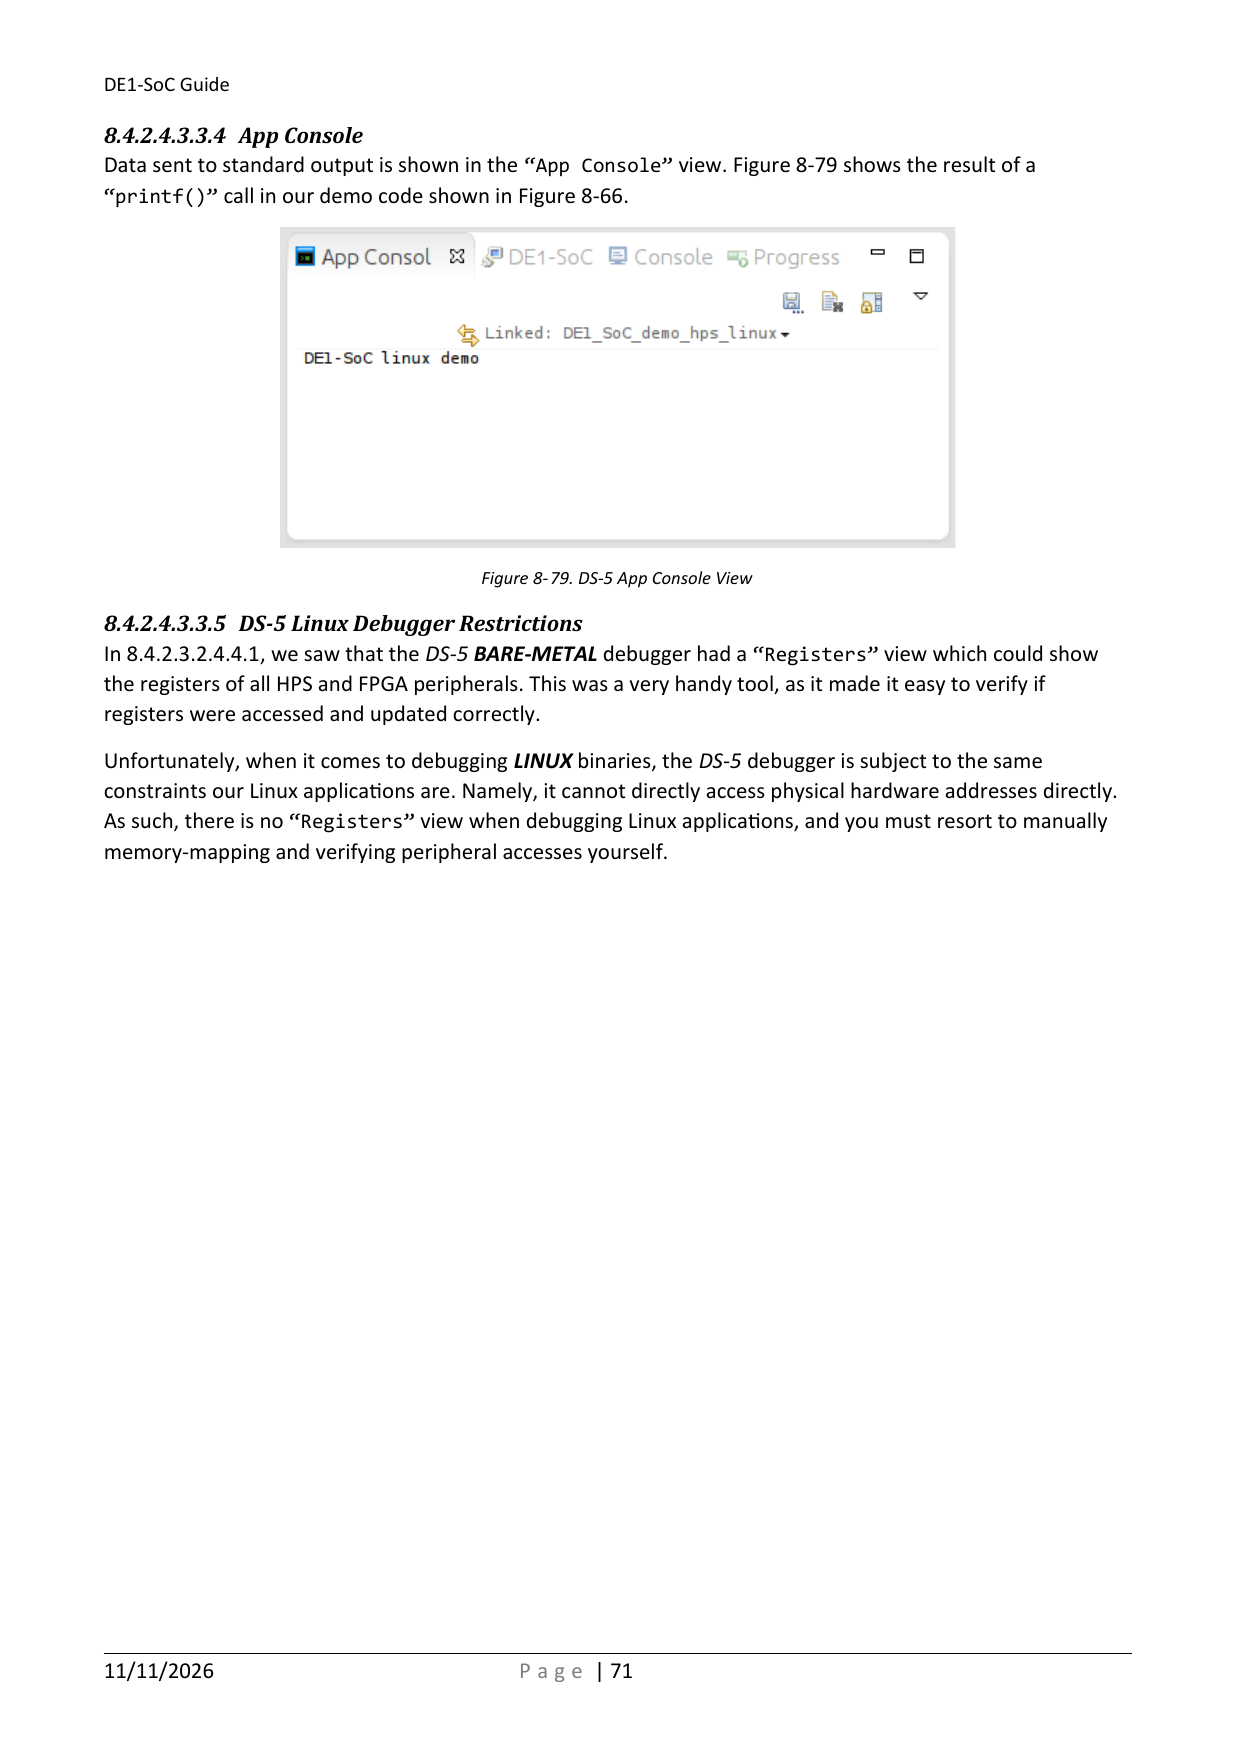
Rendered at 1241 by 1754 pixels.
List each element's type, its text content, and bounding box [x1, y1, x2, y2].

text In 8.4.2.3.2.4.4.1, we saw that the DS-5 bare-metal debugger had a “Registers” view which could show the registers of all HPS and FPGA peripherals. This was a very handy tool, as it made it easy to verify if registers were accessed and updated correctly. [103, 639, 1132, 727]
subtitle App Console [103, 122, 1132, 148]
picture [280, 227, 956, 548]
subtitle DS-5 Linux Debugger Restrictions [103, 610, 1132, 637]
text Unfortunately, when it comes to debugging Linux binaries, the DS-5 debugger is subject to the same constraints our Linux applications are. Namely, it cannot directly access physical hardware addresses directly. As such, there is no “Registers” view when debugging Linux applications, and you must resort to manually memory-mapping and verifying peripheral accesses yourself. [103, 746, 1132, 865]
